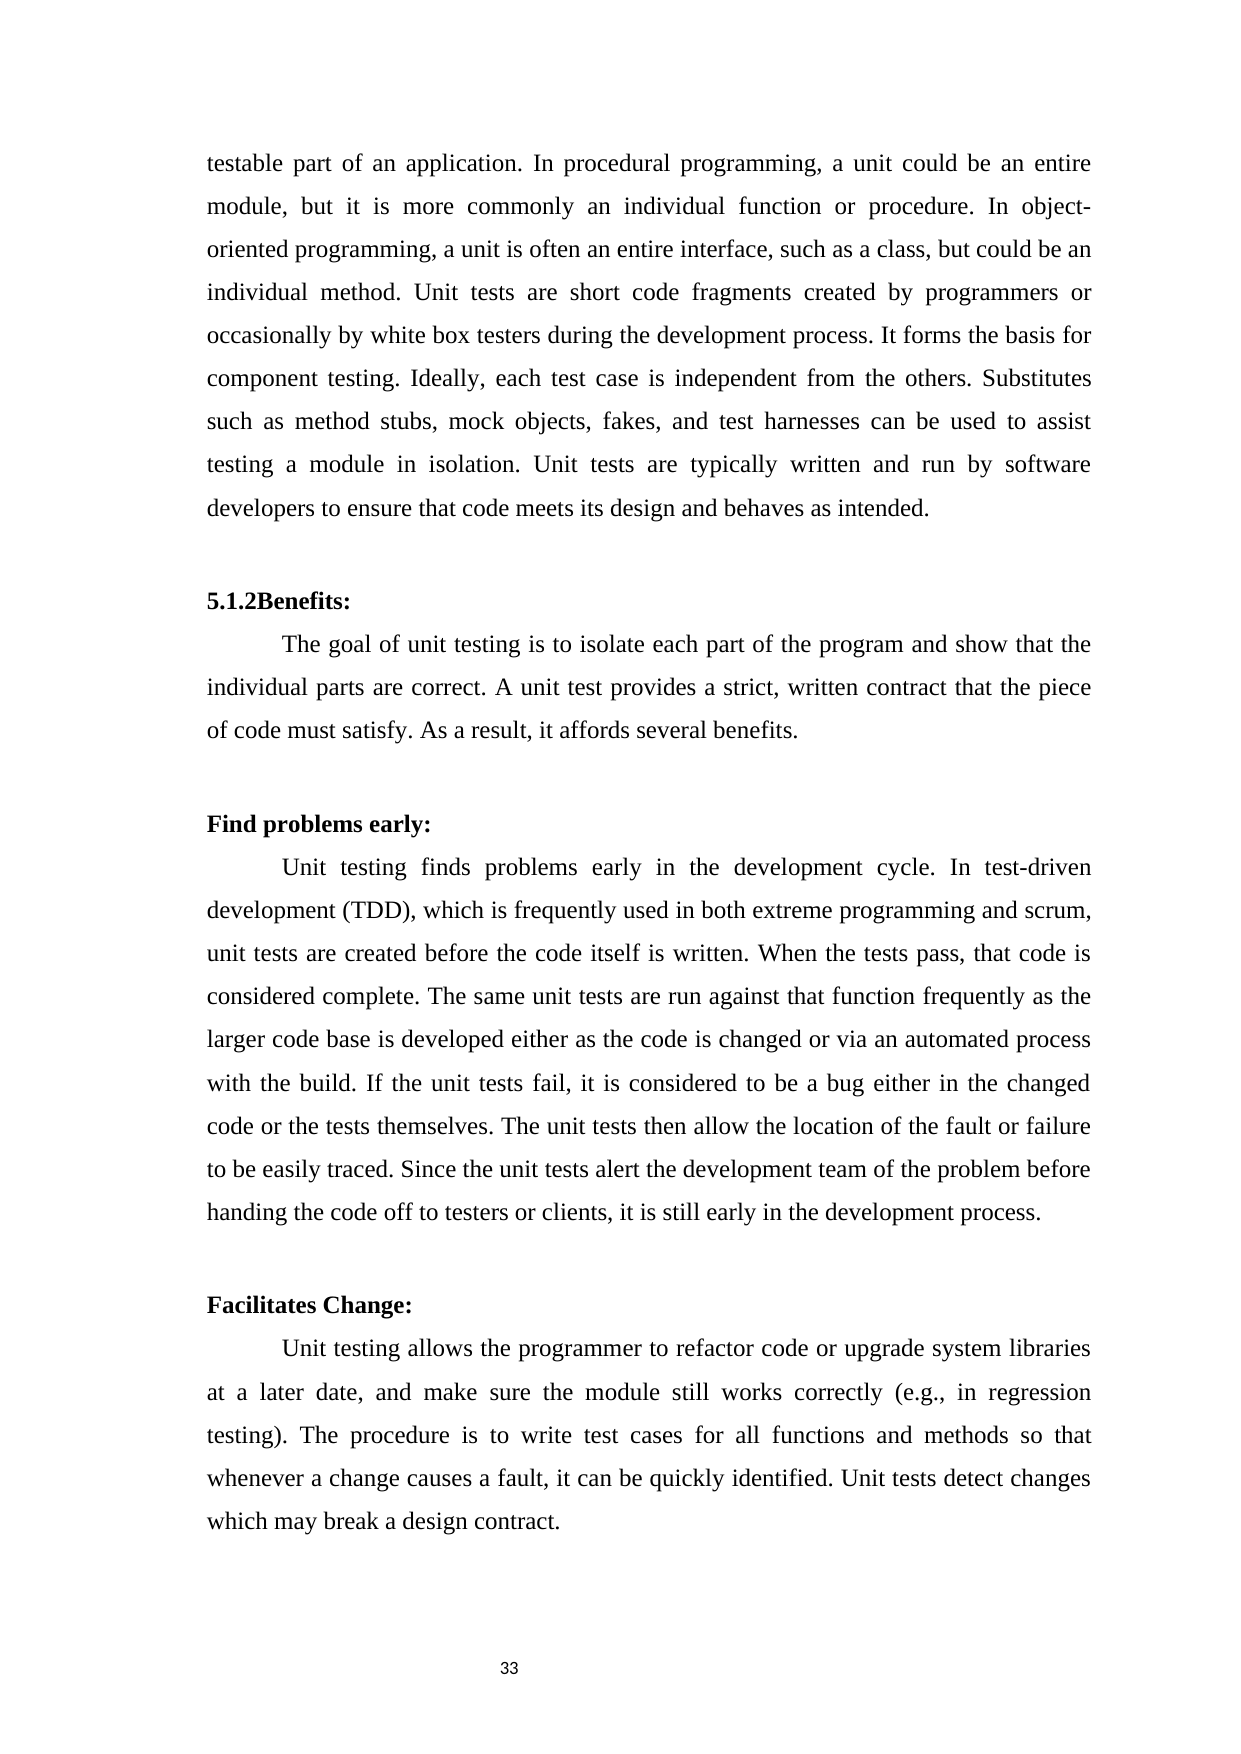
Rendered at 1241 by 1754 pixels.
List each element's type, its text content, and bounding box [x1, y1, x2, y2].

text Unit testing allows the programmer to refactor code or upgrade system libraries at a later date, and make sure the module still works correctly (e.g., in regression testing). The procedure is to write test cases for all functions and methods so that whenever a change causes a fault, it can be quickly identified. Unit tests detect changes which may break a design contract. [207, 1333, 1093, 1535]
text The goal of unit testing is to isolate each part of the program and show that the individual parts are correct. A unit test provides a strict, written contract that the piece of code must satisfy. As a result, it affords several benefits. [207, 629, 1093, 744]
text Find problems early: [207, 809, 1093, 838]
text Facilitates Change: [207, 1290, 1093, 1319]
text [207, 148, 1093, 521]
text Unit testing finds problems early in the development cycle. In test-driven development (TDD), which is frequently used in both extreme programming and scrum, unit tests are created before the code itself is written. When the tests pass, that code is considered complete. The same unit tests are run against that function frequently as the larger code base is developed either as the code is changed or via an automated process with the build. If the unit tests fail, it is considered to be a bug either in the changed code or the tests themselves. The unit tests then allow the location of the fault or failure to be easily traced. Since the unit tests alert the development team of the problem before handing the code off to testers or clients, it is still early in the development process. [207, 852, 1093, 1226]
text 5.1.2Benefits: [207, 586, 1093, 615]
